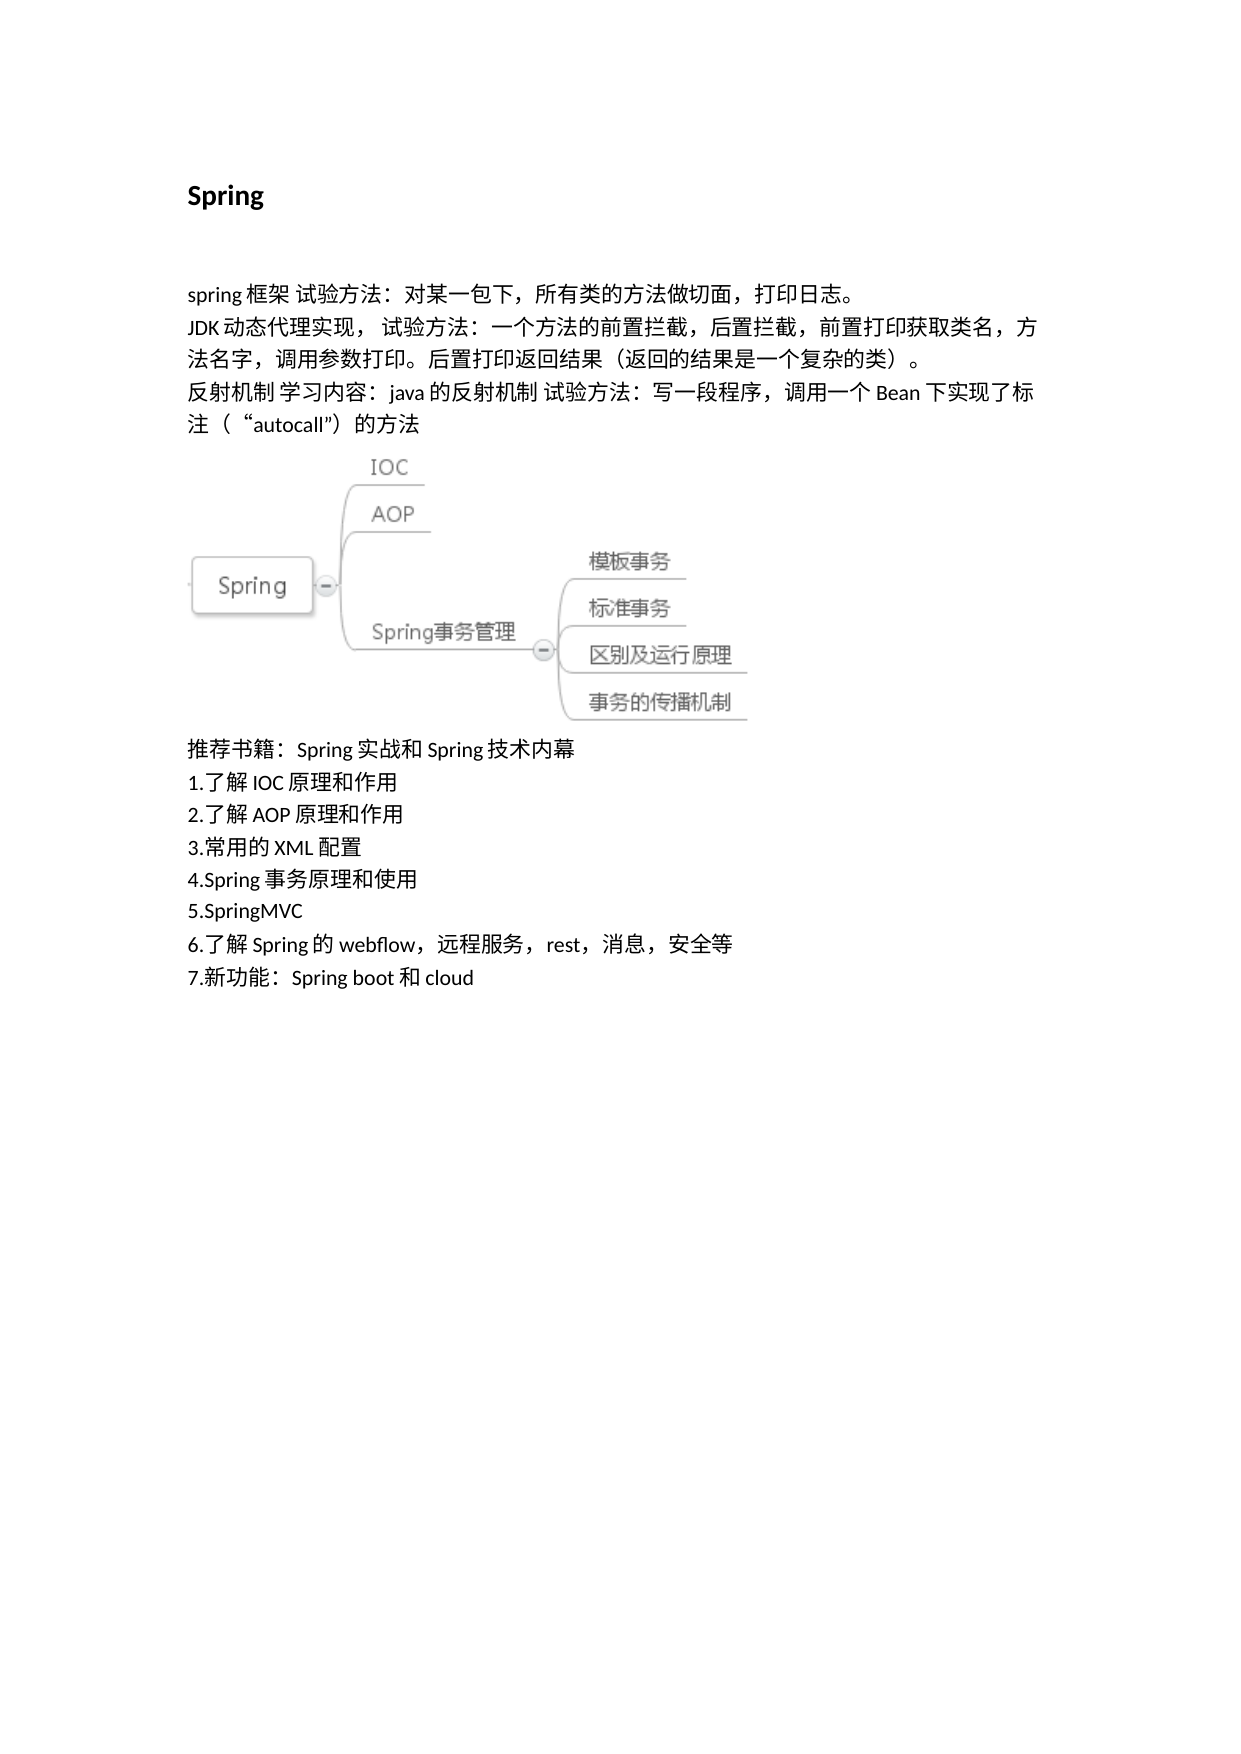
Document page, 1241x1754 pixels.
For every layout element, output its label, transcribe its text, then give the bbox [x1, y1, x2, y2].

text 4.Spring事务原理和使用 [187, 862, 1053, 894]
text 推荐书籍：Spring实战和Spring技术内幕 [187, 732, 1053, 764]
text spring框架 试验方法：对某一包下，所有类的方法做切面，打印日志。 [187, 277, 1053, 309]
text 2.了解AOP原理和作用 [187, 797, 1053, 829]
text 6.了解Spring的webflow，远程服务，rest，消息，安全等 [187, 927, 1053, 959]
text JDK动态代理实现， 试验方法：一个方法的前置拦截，后置拦截，前置打印获取类名，方法名字，调用参数打印。后置打印返回结果（返回的结果是一个复杂的类）。 [187, 309, 1053, 374]
subtitle Spring [187, 162, 1053, 227]
text 7.新功能：Spring boot和cloud [187, 959, 1053, 992]
text 5.SpringMVC [187, 894, 1053, 927]
text 1.了解IOC原理和作用 [187, 764, 1053, 797]
text 3.常用的XML配置 [187, 829, 1053, 862]
picture [187, 447, 768, 724]
text 反射机制 学习内容：java的反射机制 试验方法：写一段程序，调用一个Bean下实现了标注（“autocall”）的方法 [187, 374, 1053, 439]
